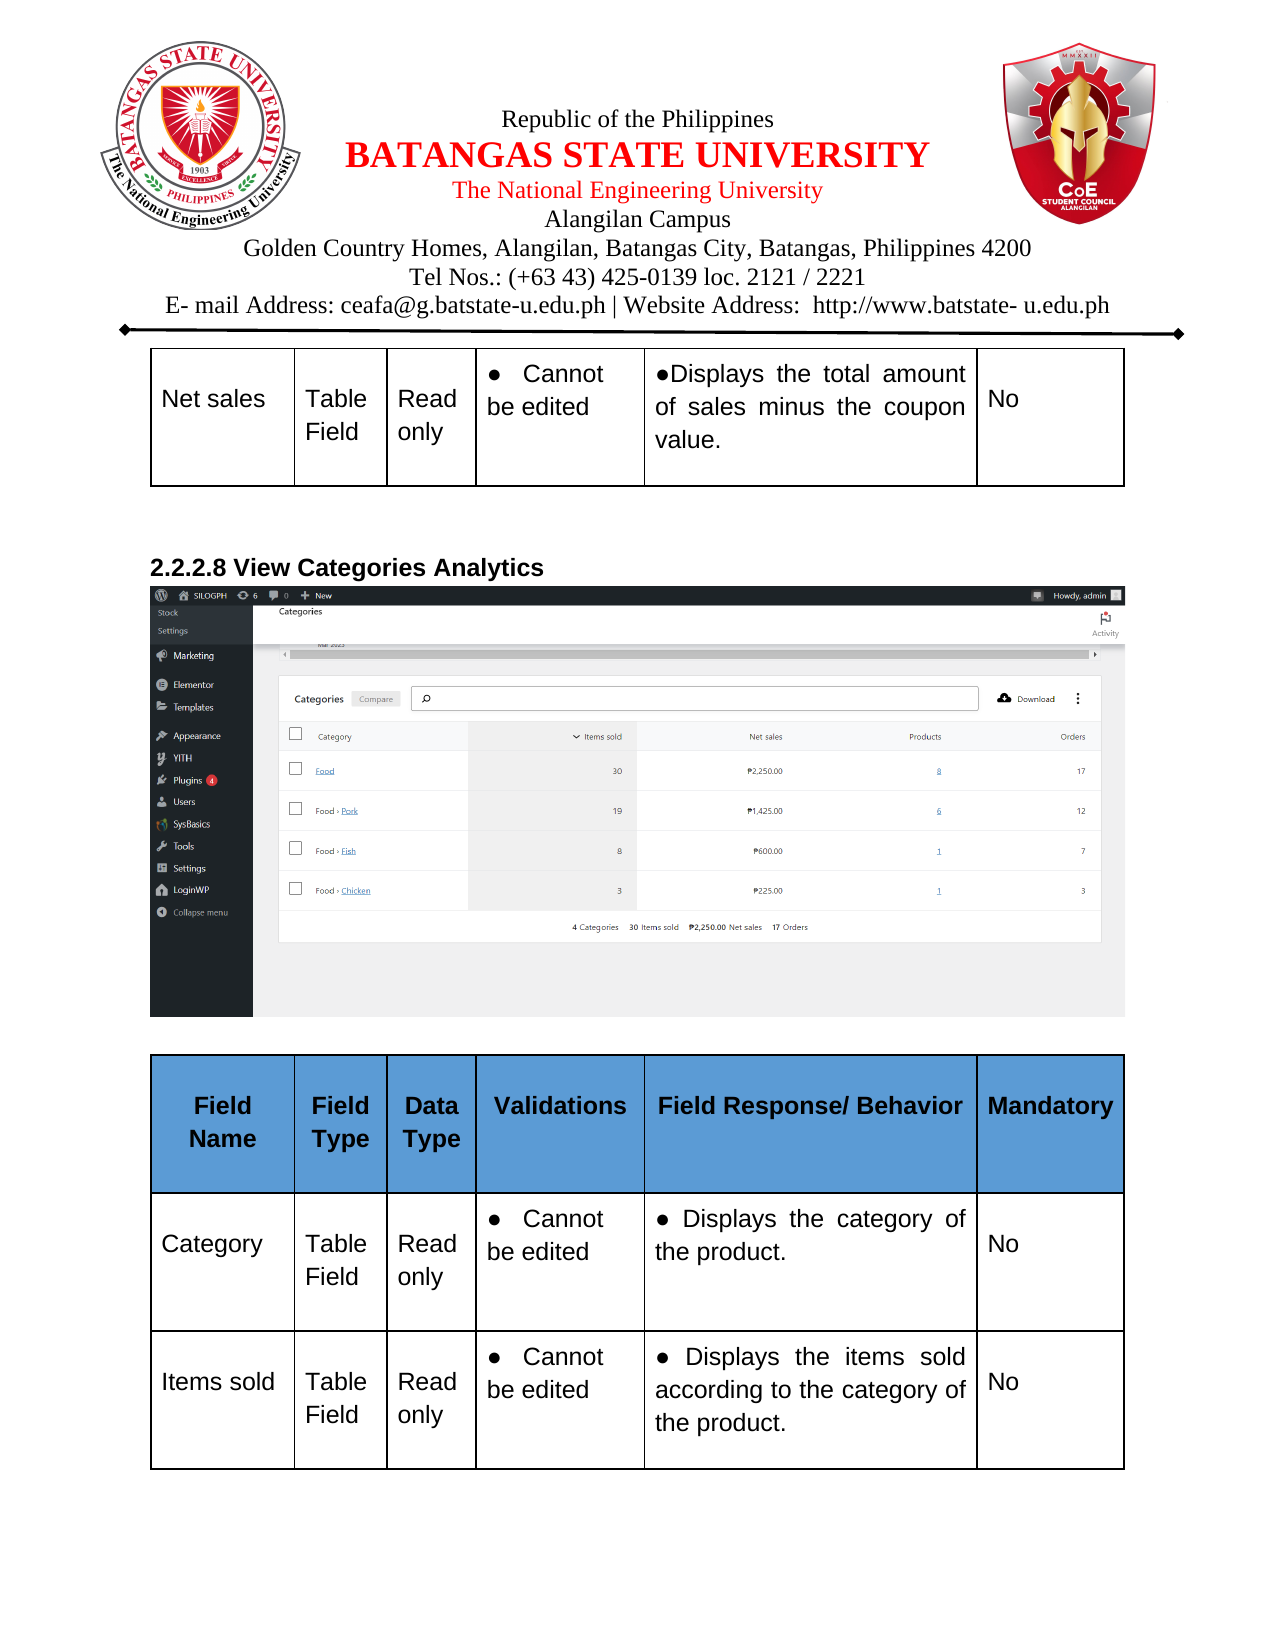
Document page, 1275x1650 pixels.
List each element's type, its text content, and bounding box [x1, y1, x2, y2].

table_cell Table Field [295, 1332, 386, 1468]
table_cell Read only [388, 1332, 475, 1468]
table_cell ●Displays the total amount of sales minus the coupon value. [645, 349, 976, 485]
picture [150, 586, 1125, 1017]
table_cell ● Cannot be edited [477, 1194, 644, 1330]
table_cell ● Displays the items sold according to the category of the product. [645, 1332, 976, 1468]
table_header Validations [477, 1056, 644, 1192]
text 2.2.2.8 View Categories Analytics [150, 553, 1125, 582]
table_cell No [978, 349, 1123, 485]
table_cell Category [152, 1194, 294, 1330]
table_header Field Response/ Behavior [645, 1056, 976, 1192]
table_cell Read only [388, 349, 475, 485]
table_header Data Type [388, 1056, 475, 1192]
table_cell ● Cannot be edited [477, 1332, 644, 1468]
table_cell No [978, 1332, 1123, 1468]
table_header Field Name [152, 1056, 294, 1192]
table_header Mandatory [978, 1056, 1123, 1192]
table_cell Table Field [295, 1194, 386, 1330]
table_cell Items sold [152, 1332, 294, 1468]
picture [957, 12, 1204, 258]
table_cell ● Cannot be edited [477, 349, 644, 485]
table_cell No [978, 1194, 1123, 1330]
table_cell Read only [388, 1194, 475, 1330]
table_cell ● Displays the category of the product. [645, 1194, 976, 1330]
table_cell Net sales [152, 349, 294, 485]
table_cell Table Field [295, 349, 386, 485]
table_header Field Type [295, 1056, 386, 1192]
picture [100, 41, 301, 230]
